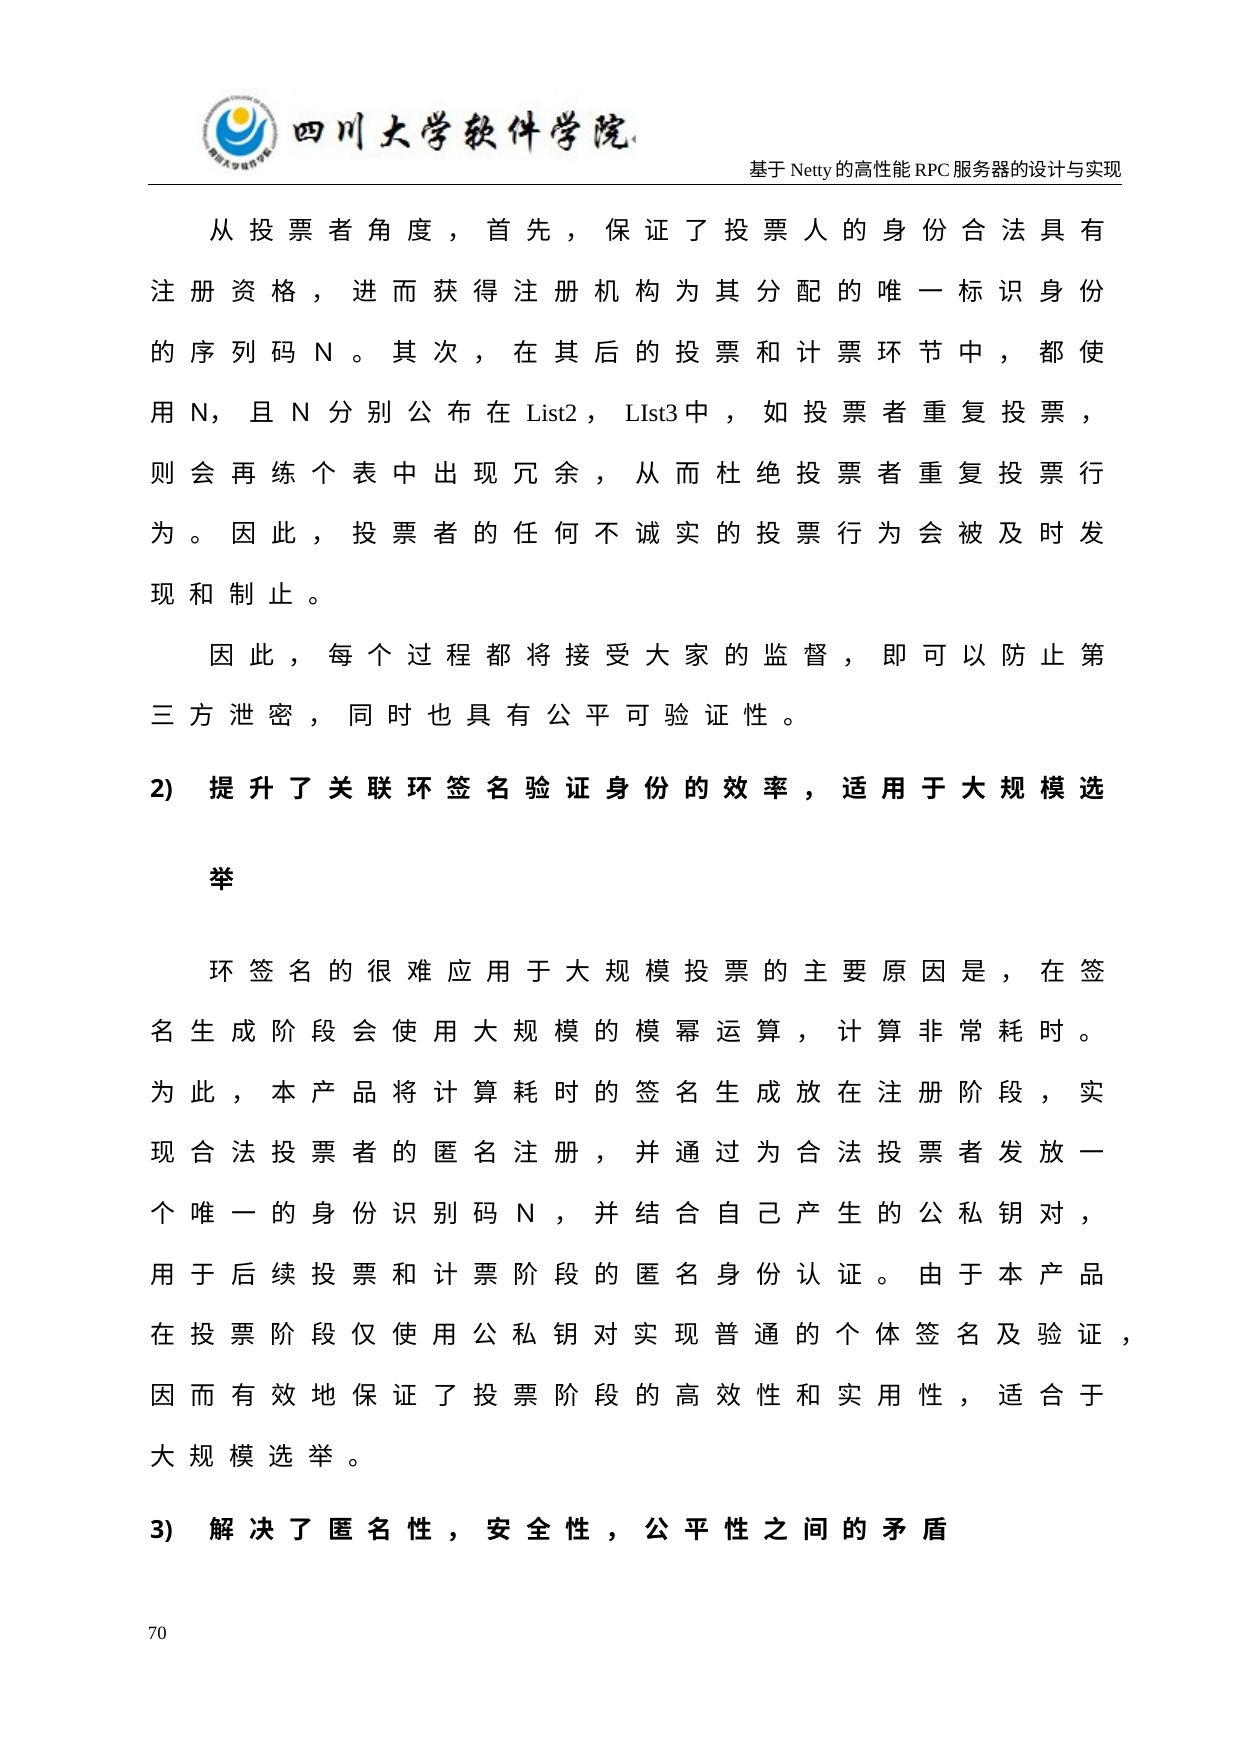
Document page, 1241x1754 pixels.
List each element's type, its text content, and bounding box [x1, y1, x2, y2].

text 因此，每个过程都将接受大家的监督，即可以防止第三方泄密，同时也具有公平可验证性。 [150, 623, 1120, 744]
list 解决了匿名性，安全性，公平性之间的矛盾 [150, 1497, 1120, 1558]
picture [197, 88, 639, 177]
text 从投票者角度，首先，保证了投票人的身份合法具有注册资格，进而获得注册机构为其分配的唯一标识身份的序列码Ｎ。其次，在其后的投票和计票环节中，都使用N，且Ｎ分别公布在List2，LIst3中，如投票者重复投票，则会再练个表中出现冗余，从而杜绝投票者重复投票行为。因此，投票者的任何不诚实的投票行为会被及时发现和制止。 [150, 198, 1120, 623]
list 提升了关联环签名验证身份的效率，适用于大规模选举 [150, 757, 1120, 908]
text 环签名的很难应用于大规模投票的主要原因是，在签名生成阶段会使用大规模的模幂运算，计算非常耗时。为此，本产品将计算耗时的签名生成放在注册阶段，实现合法投票者的匿名注册，并通过为合法投票者发放一个唯一的身份识别码Ｎ，并结合自己产生的公私钥对，用于后续投票和计票阶段的匿名身份认证。由于本产品在投票阶段仅使用公私钥对实现普通的个体签名及验证，因而有效地保证了投票阶段的高效性和实用性，适合于大规模选举。 [150, 939, 1120, 1484]
